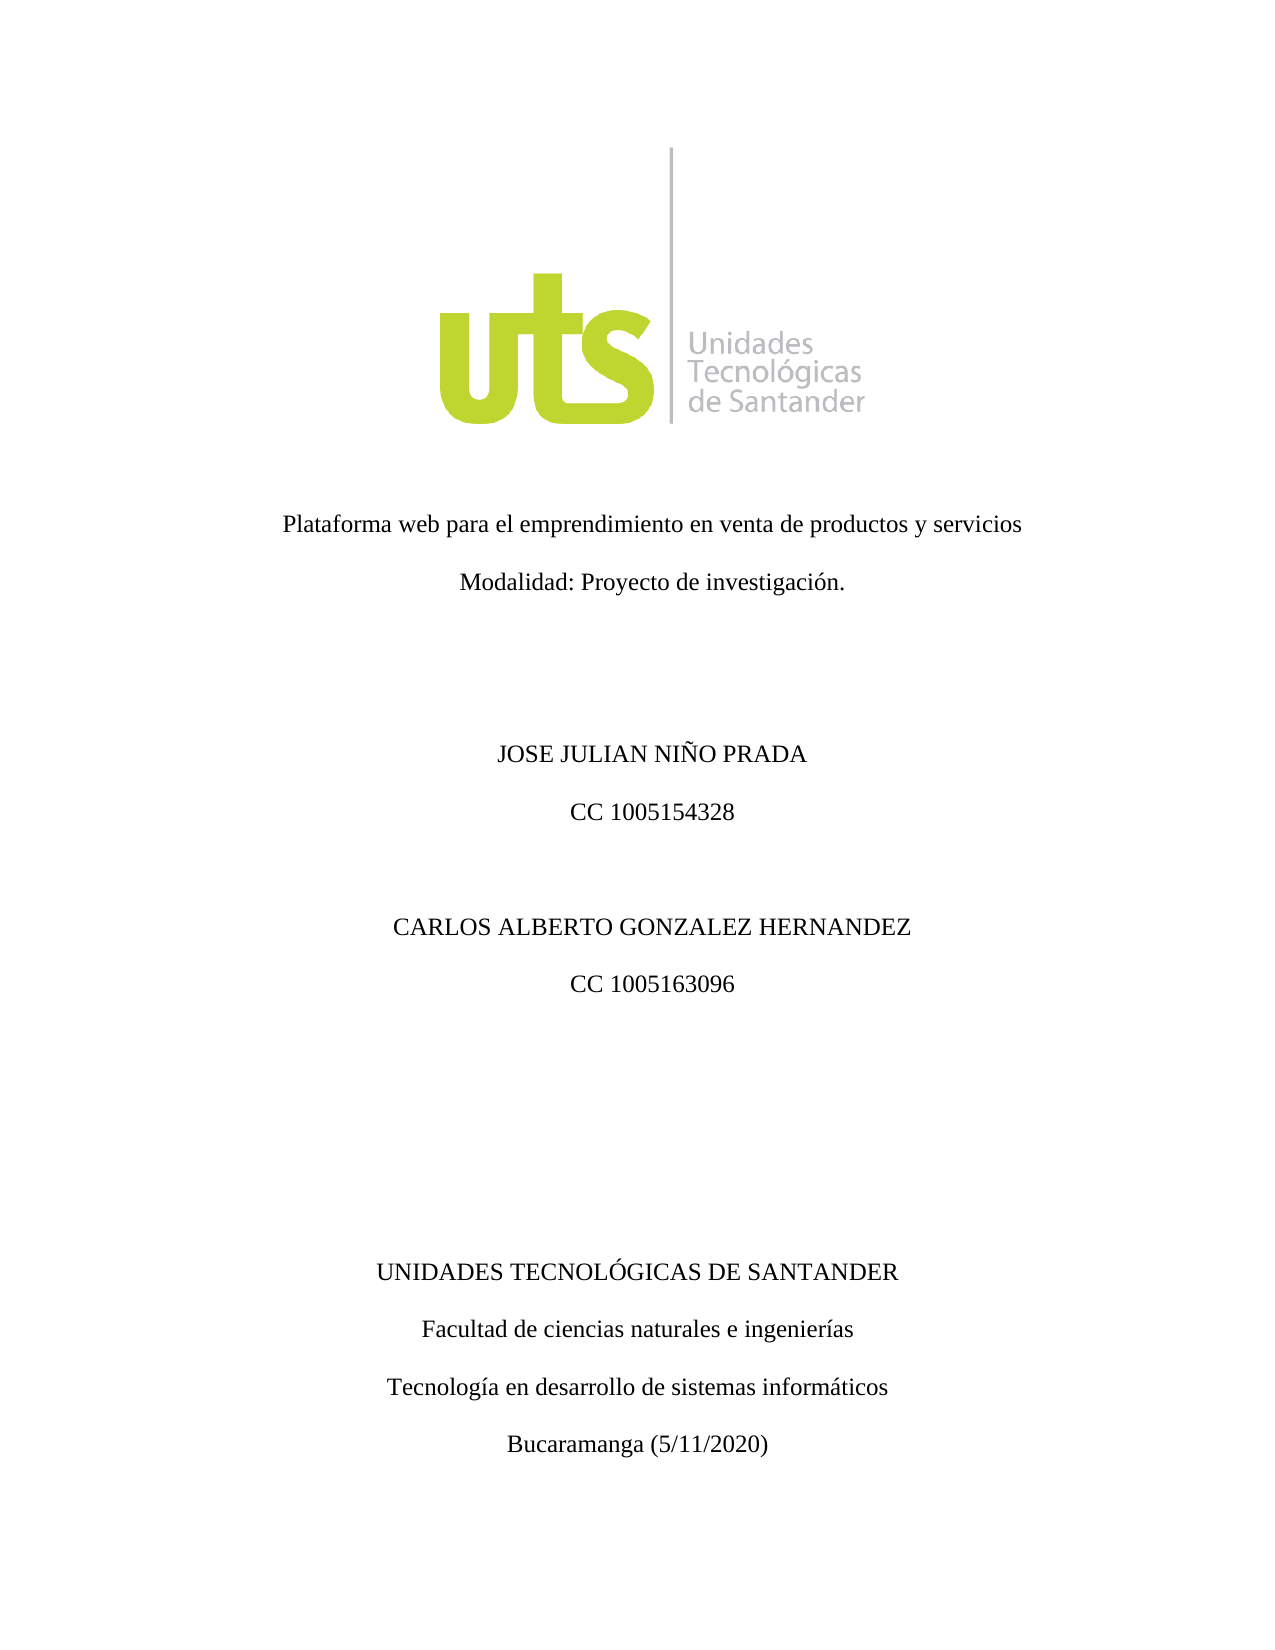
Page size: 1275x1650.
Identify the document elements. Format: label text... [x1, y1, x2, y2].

text JOSE JULIAN NIÑO PRADA [148, 739, 1127, 768]
text CARLOS ALBERTO GONZALEZ HERNANDEZ [148, 912, 1127, 941]
picture [440, 147, 865, 424]
text UNIDADES TECNOLÓGICAS DE SANTANDER [148, 1257, 1127, 1286]
text CC 1005163096 [148, 969, 1127, 998]
text CC 1005154328 [148, 797, 1127, 826]
text Modalidad: Proyecto de investigación. [148, 567, 1127, 596]
text Bucaramanga (5/11/2020) [148, 1429, 1127, 1458]
text Tecnología en desarrollo de sistemas informáticos [148, 1372, 1127, 1401]
text Facultad de ciencias naturales e ingenierías [148, 1314, 1127, 1343]
text Plataforma web para el emprendimiento en venta de productos y servicios [148, 509, 1127, 538]
